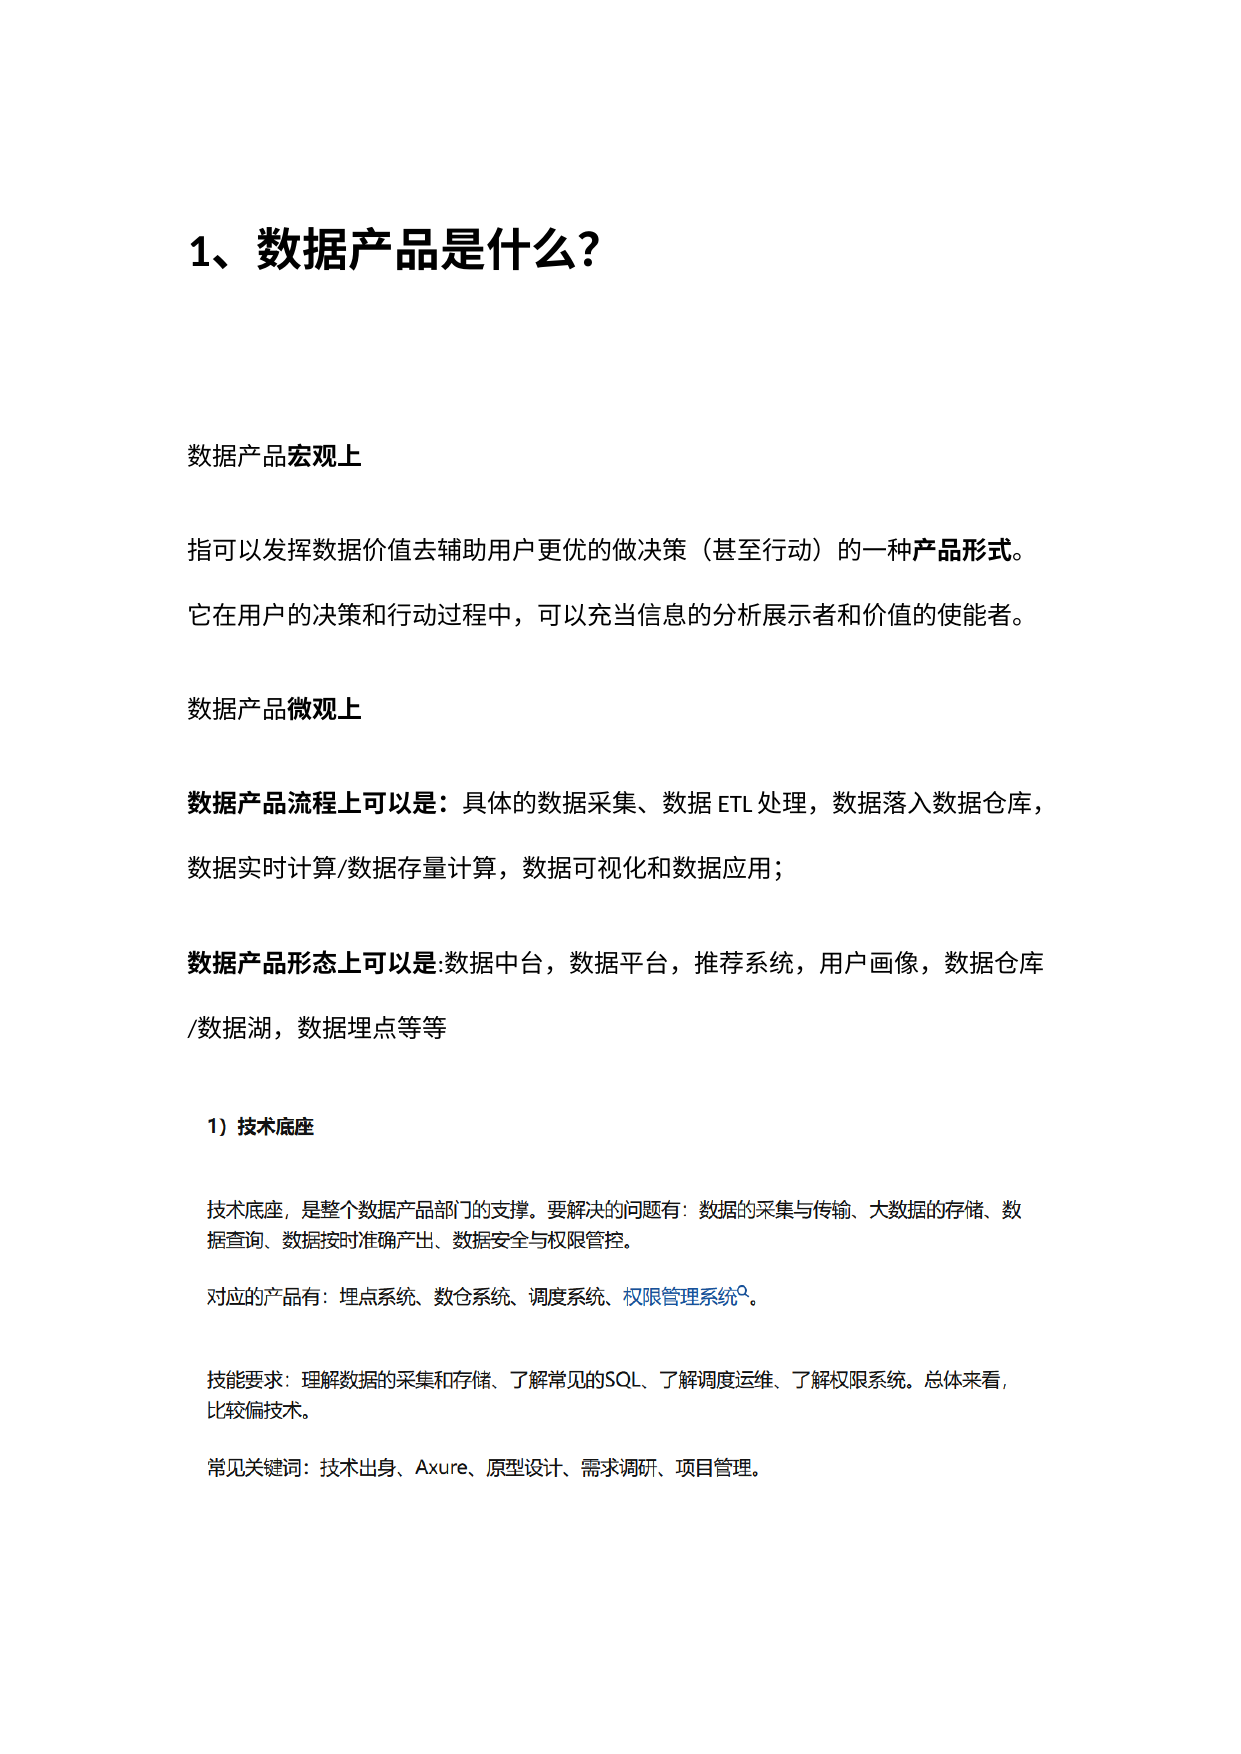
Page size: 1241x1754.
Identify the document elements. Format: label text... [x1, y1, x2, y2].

text 指可以发挥数据价值去辅助用户更优的做决策（甚至行动）的一种产品形式。 它在用户的决策和行动过程中，可以充当信息的分析展示者和价值的使能者。 [187, 516, 1053, 646]
picture [187, 1087, 1052, 1488]
subtitle 数据产品是什么？ [187, 197, 1053, 295]
text 数据产品形态上可以是:数据中台，数据平台，推荐系统，用户画像，数据仓库/数据湖，数据埋点等等 [187, 929, 1053, 1059]
text 数据产品流程上可以是：具体的数据采集、数据ETL处理，数据落入数据仓库，数据实时计算/数据存量计算，数据可视化和数据应用； [187, 769, 1053, 899]
text 数据产品微观上 [187, 675, 1053, 740]
text 数据产品宏观上 [187, 422, 1053, 487]
